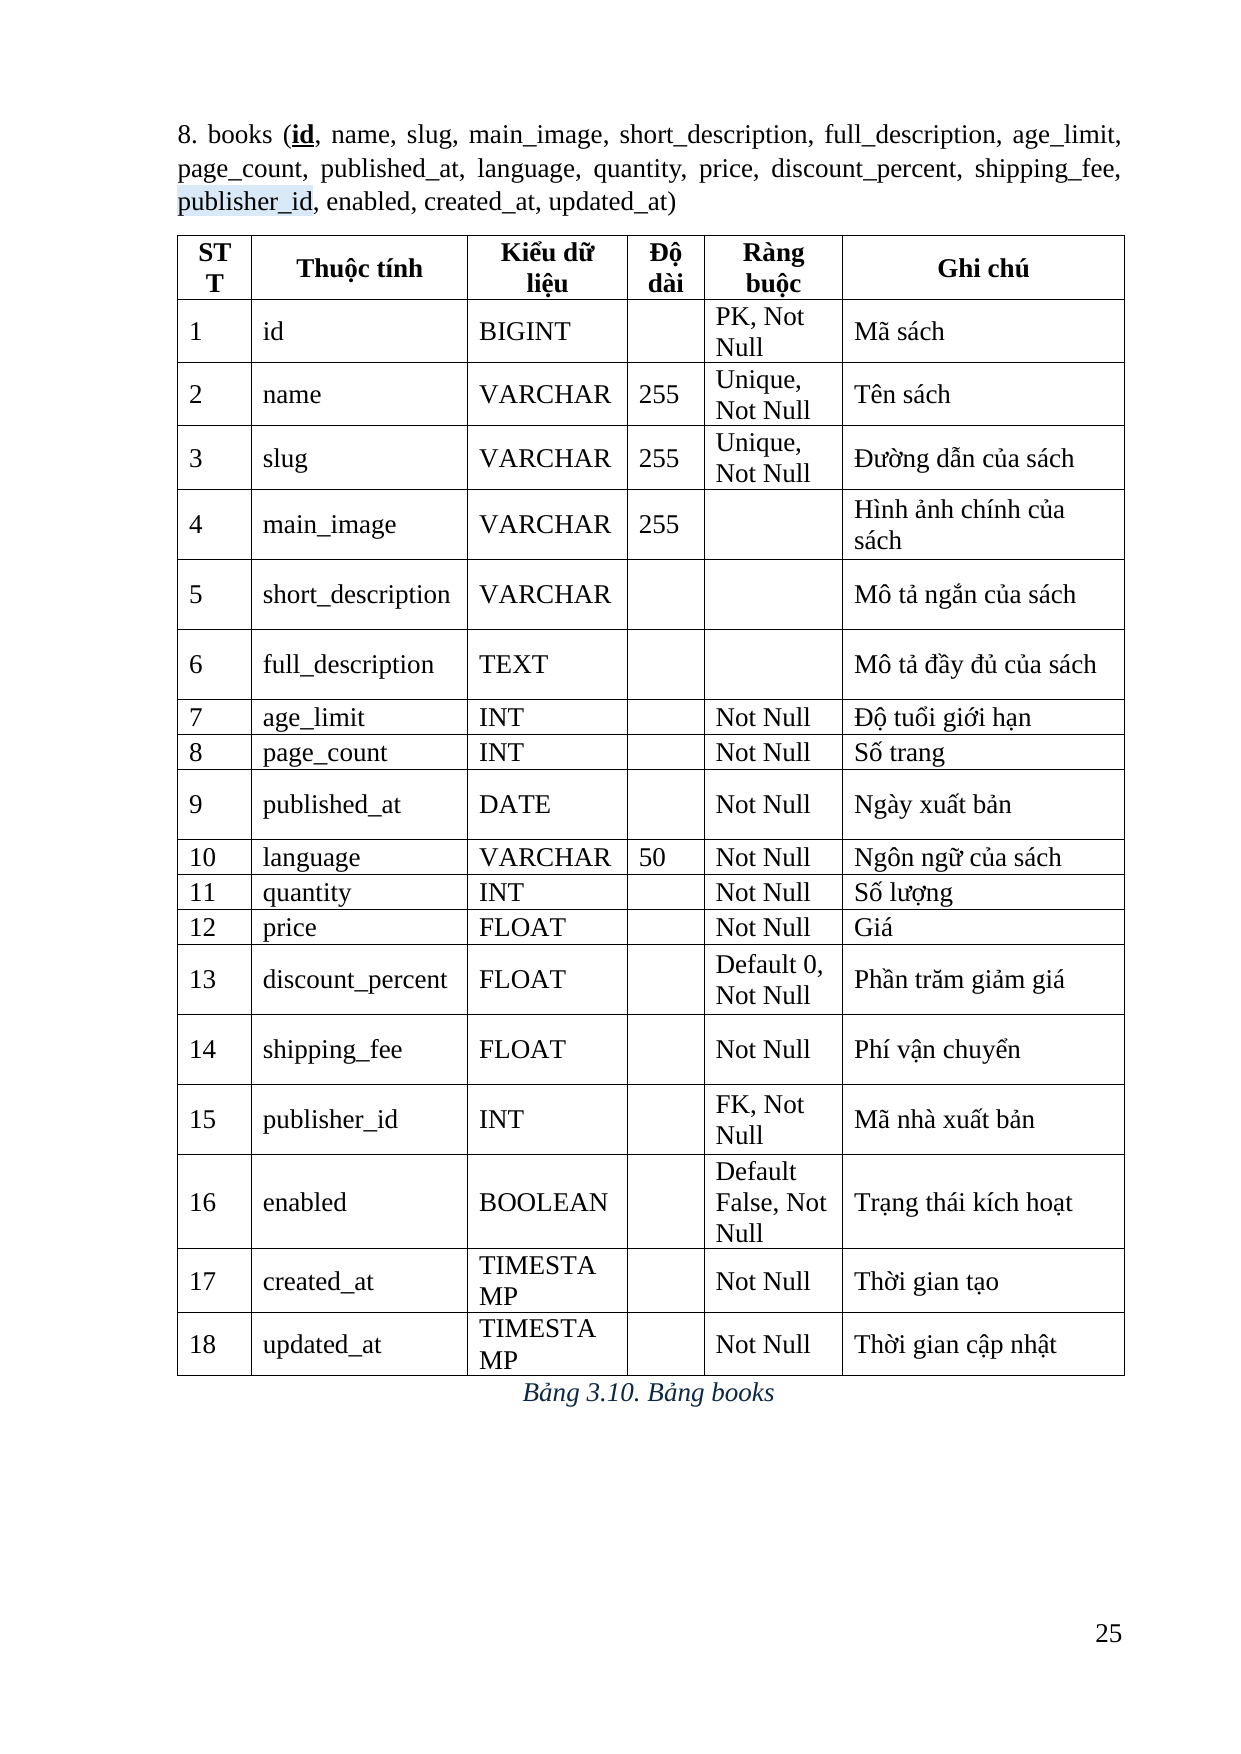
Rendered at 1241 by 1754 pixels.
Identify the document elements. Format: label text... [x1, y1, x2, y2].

table_cell [628, 300, 704, 362]
table_cell Số lượng [843, 875, 1124, 909]
table_cell Phần trăm giảm giá [843, 945, 1124, 1014]
table_cell [628, 910, 704, 944]
table_header Ghi chú [843, 236, 1124, 299]
table_cell TEXT [468, 630, 627, 699]
table_cell 15 [178, 1085, 251, 1154]
table_cell full_description [252, 630, 467, 699]
table_cell short_description [252, 560, 467, 629]
table_cell Giá [843, 910, 1124, 944]
table_cell [628, 1313, 704, 1375]
text 8. books (id, name, slug, main_image, short_description, full_description, age_limit, page_count, published_at, language, quantity, price, discount_percent, shipping_fee, publisher_id, enabled, created_at, updated_at) [177, 118, 1122, 216]
table_cell Ngày xuất bản [843, 770, 1124, 839]
table_cell TIMESTAMP [468, 1249, 627, 1312]
table_cell INT [468, 1085, 627, 1154]
table_cell 12 [178, 910, 251, 944]
text Bảng 3.10. Bảng books [177, 1376, 1122, 1407]
table_cell FLOAT [468, 1015, 627, 1084]
table_cell created_at [252, 1249, 467, 1312]
table_cell 10 [178, 840, 251, 874]
table_cell 9 [178, 770, 251, 839]
table_cell 17 [178, 1249, 251, 1312]
table_cell [628, 770, 704, 839]
table_cell id [252, 300, 467, 362]
table_cell Tên sách [843, 363, 1124, 425]
table_cell Mô tả ngắn của sách [843, 560, 1124, 629]
table_cell Not Null [705, 875, 842, 909]
table_header Thuộc tính [252, 236, 467, 299]
table_cell Mã nhà xuất bản [843, 1085, 1124, 1154]
table_cell discount_percent [252, 945, 467, 1014]
table_cell Not Null [705, 770, 842, 839]
table_cell BIGINT [468, 300, 627, 362]
table_cell [628, 945, 704, 1014]
table_cell main_image [252, 490, 467, 559]
table_cell Default 0, Not Null [705, 945, 842, 1014]
table_header Độ dài [628, 236, 704, 299]
table_cell 255 [628, 426, 704, 489]
table_cell 2 [178, 363, 251, 425]
table_cell [628, 1249, 704, 1312]
table_header Ràng buộc [705, 236, 842, 299]
table_cell DATE [468, 770, 627, 839]
table_cell 1 [178, 300, 251, 362]
table_cell INT [468, 700, 627, 734]
table_cell enabled [252, 1155, 467, 1248]
table_cell Not Null [705, 910, 842, 944]
table_cell 7 [178, 700, 251, 734]
table_cell Mã sách [843, 300, 1124, 362]
table_cell FLOAT [468, 910, 627, 944]
table_cell Not Null [705, 840, 842, 874]
table_cell Not Null [705, 1313, 842, 1375]
table_cell 8 [178, 735, 251, 769]
table_header STT [178, 236, 251, 299]
table_cell 13 [178, 945, 251, 1014]
table_cell Hình ảnh chính của sách [843, 490, 1124, 559]
table_cell VARCHAR [468, 490, 627, 559]
table_cell [628, 1085, 704, 1154]
table_cell 255 [628, 490, 704, 559]
table_cell Unique, Not Null [705, 363, 842, 425]
table_cell 3 [178, 426, 251, 489]
table_cell FLOAT [468, 945, 627, 1014]
table_cell BOOLEAN [468, 1155, 627, 1248]
table_cell shipping_fee [252, 1015, 467, 1084]
table_cell slug [252, 426, 467, 489]
table_cell 16 [178, 1155, 251, 1248]
table_cell Ngôn ngữ của sách [843, 840, 1124, 874]
table_cell quantity [252, 875, 467, 909]
table_cell published_at [252, 770, 467, 839]
table_cell [705, 560, 842, 629]
table_cell Độ tuổi giới hạn [843, 700, 1124, 734]
table_cell Số trang [843, 735, 1124, 769]
table_cell Đường dẫn của sách [843, 426, 1124, 489]
table_cell 50 [628, 840, 704, 874]
table_cell name [252, 363, 467, 425]
table_cell updated_at [252, 1313, 467, 1375]
table_cell [628, 1155, 704, 1248]
table_cell TIMESTAMP [468, 1313, 627, 1375]
table_cell 6 [178, 630, 251, 699]
table_cell 11 [178, 875, 251, 909]
table_cell Thời gian tạo [843, 1249, 1124, 1312]
table_cell INT [468, 875, 627, 909]
table_cell Mô tả đầy đủ của sách [843, 630, 1124, 699]
table_cell [628, 700, 704, 734]
table_cell language [252, 840, 467, 874]
table_cell VARCHAR [468, 426, 627, 489]
table_cell [705, 630, 842, 699]
table_cell VARCHAR [468, 840, 627, 874]
table_cell 255 [628, 363, 704, 425]
table_cell [628, 875, 704, 909]
table_cell Thời gian cập nhật [843, 1313, 1124, 1375]
table_cell publisher_id [252, 1085, 467, 1154]
table_cell Not Null [705, 1249, 842, 1312]
table_cell Unique, Not Null [705, 426, 842, 489]
table_cell page_count [252, 735, 467, 769]
table_cell PK, Not Null [705, 300, 842, 362]
table_cell Trạng thái kích hoạt [843, 1155, 1124, 1248]
table_cell 5 [178, 560, 251, 629]
table_cell Not Null [705, 735, 842, 769]
table_cell [628, 735, 704, 769]
table_cell age_limit [252, 700, 467, 734]
table_cell 14 [178, 1015, 251, 1084]
table_header Kiểu dữ liệu [468, 236, 627, 299]
table_cell INT [468, 735, 627, 769]
table_cell 18 [178, 1313, 251, 1375]
table_cell 4 [178, 490, 251, 559]
table_cell Not Null [705, 1015, 842, 1084]
table_cell [628, 1015, 704, 1084]
table_cell FK, Not Null [705, 1085, 842, 1154]
table_cell Default False, Not Null [705, 1155, 842, 1248]
table_cell price [252, 910, 467, 944]
table_cell VARCHAR [468, 363, 627, 425]
table_cell [628, 560, 704, 629]
table_cell Not Null [705, 700, 842, 734]
table_cell Phí vận chuyển [843, 1015, 1124, 1084]
table_cell VARCHAR [468, 560, 627, 629]
table_cell [705, 490, 842, 559]
table_cell [628, 630, 704, 699]
